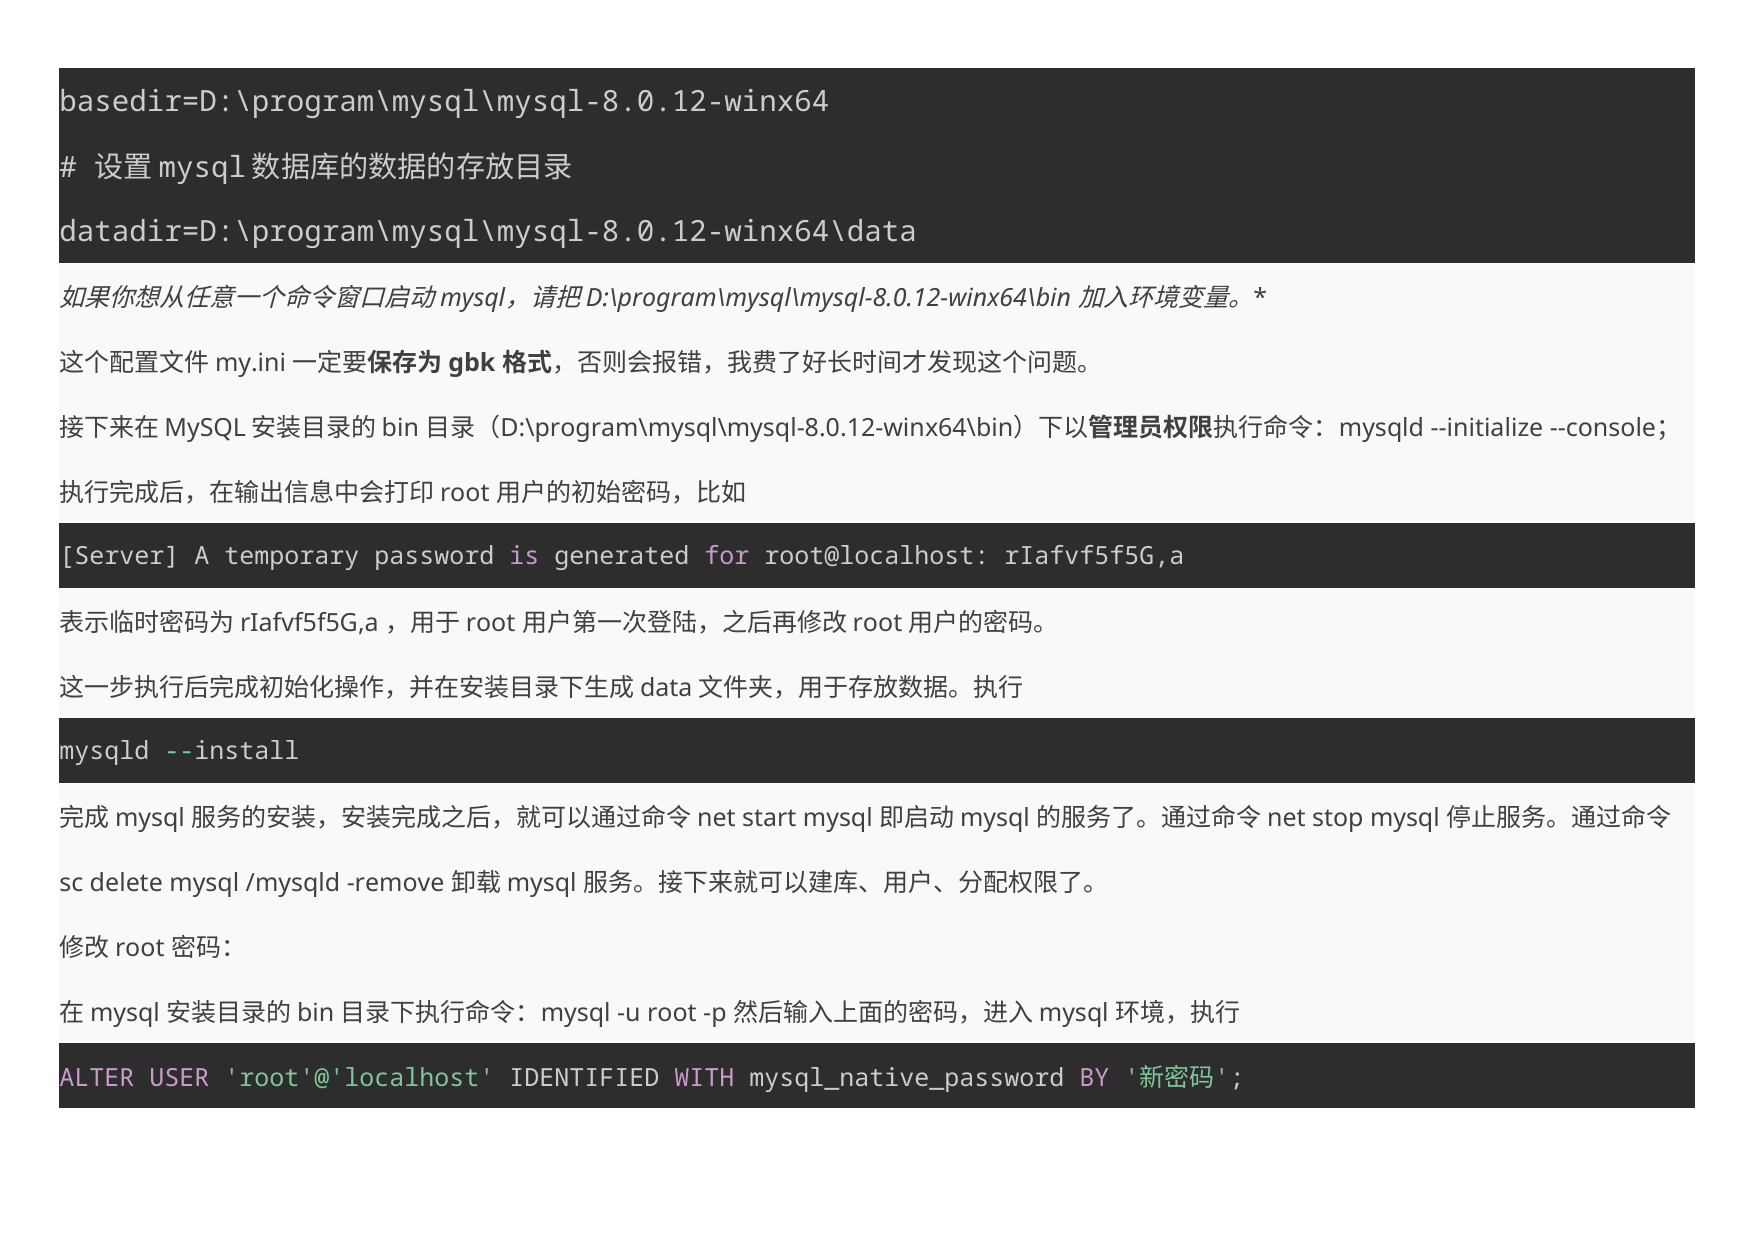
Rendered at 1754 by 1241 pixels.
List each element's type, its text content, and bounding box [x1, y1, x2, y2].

text 表示临时密码为 rIafvf5f5G,a ，用于 root 用户第一次登陆，之后再修改 root 用户的密码。 [59, 588, 1695, 653]
text # 设置mysql数据库的数据的存放目录 [59, 133, 1695, 198]
text datadir=D:\program\mysql\mysql-8.0.12-winx64\data [59, 198, 1695, 263]
text mysqld --install [59, 718, 1695, 783]
text 如果你想从任意一个命令窗口启动 mysql，请把 D:\program\mysql\mysql-8.0.12-winx64\bin 加入环境变量。* [59, 263, 1695, 328]
text ALTER USER 'root'@'localhost' IDENTIFIED WITH mysql_native_password BY '新密码'; [59, 1043, 1695, 1108]
text 接下来在MySQL安装目录的 bin 目录（D:\program\mysql\mysql-8.0.12-winx64\bin）下以管理员权限执行命令：mysqld --initialize --console；执行完成后，在输出信息中会打印 root 用户的初始密码，比如 [59, 393, 1695, 523]
text [Server] A temporary password is generated for root@localhost: rIafvf5f5G,a [59, 523, 1695, 588]
text 这一步执行后完成初始化操作，并在安装目录下生成 data 文件夹，用于存放数据。执行 [59, 653, 1695, 718]
text basedir=D:\program\mysql\mysql-8.0.12-winx64 [59, 68, 1695, 133]
text 这个配置文件 my.ini 一定要保存为 gbk 格式，否则会报错，我费了好长时间才发现这个问题。 [59, 328, 1695, 393]
text 完成 mysql 服务的安装，安装完成之后，就可以通过命令 net start mysql 即启动 mysql 的服务了。通过命令 net stop mysql 停止服务。通过命令 sc delete mysql /mysqld -remove 卸载 mysql 服务。接下来就可以建库、用户、分配权限了。 [59, 783, 1695, 913]
text 修改 root 密码： 在 mysql 安装目录的 bin 目录下执行命令：mysql -u root -p 然后输入上面的密码，进入 mysql 环境，执行 [59, 913, 1695, 1043]
